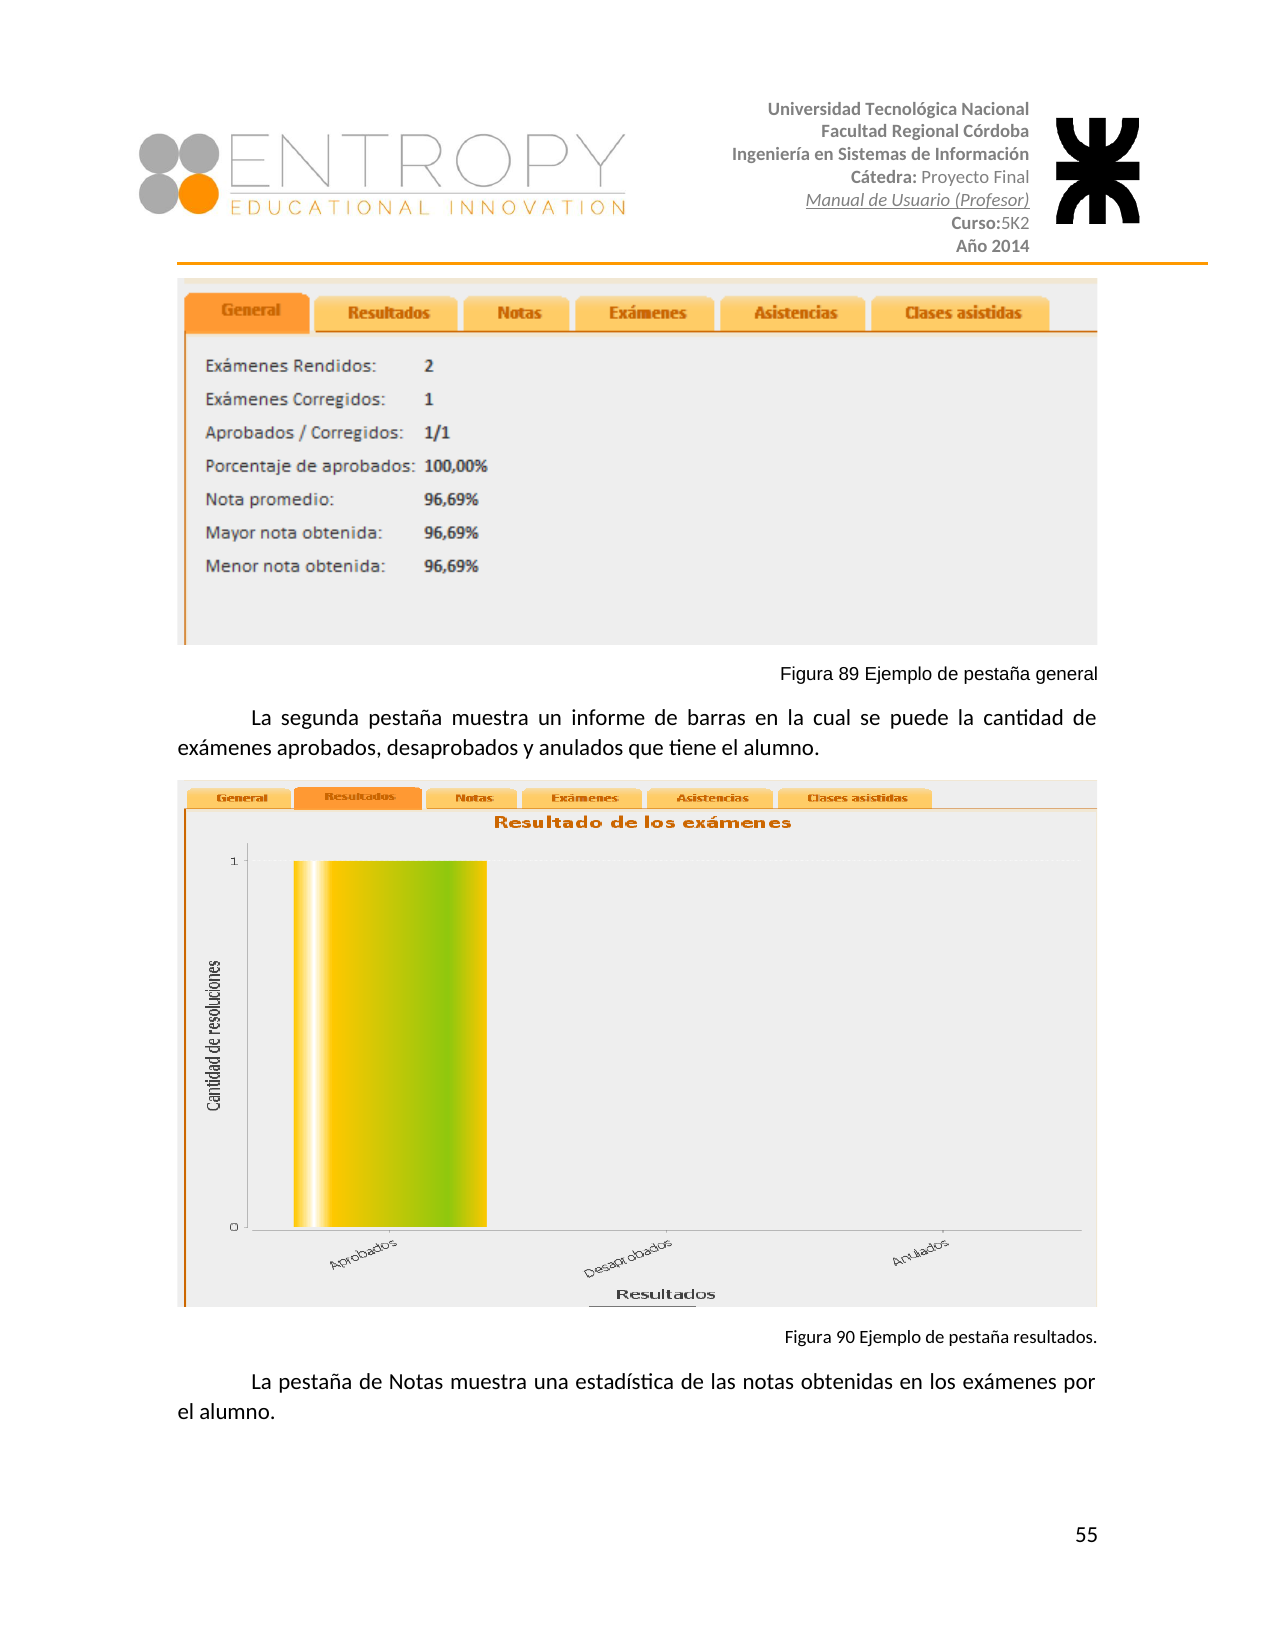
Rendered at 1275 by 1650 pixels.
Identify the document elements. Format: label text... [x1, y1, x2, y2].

text Figura 89 Ejemplo de pestaña general [177, 663, 1098, 685]
text Figura 90 Ejemplo de pestaña resultados. [177, 1326, 1098, 1348]
text La segunda pestaña muestra un informe de barras en la cual se puede la cantidad de exámenes aprobados, desaprobados y anulados que tiene el alumno. [177, 703, 1098, 761]
picture [122, 119, 643, 229]
text La pestaña de Notas muestra una estadística de las notas obtenidas en los exámenes por el alumno. [177, 1367, 1098, 1425]
picture [177, 780, 1098, 1307]
picture [177, 278, 1098, 645]
